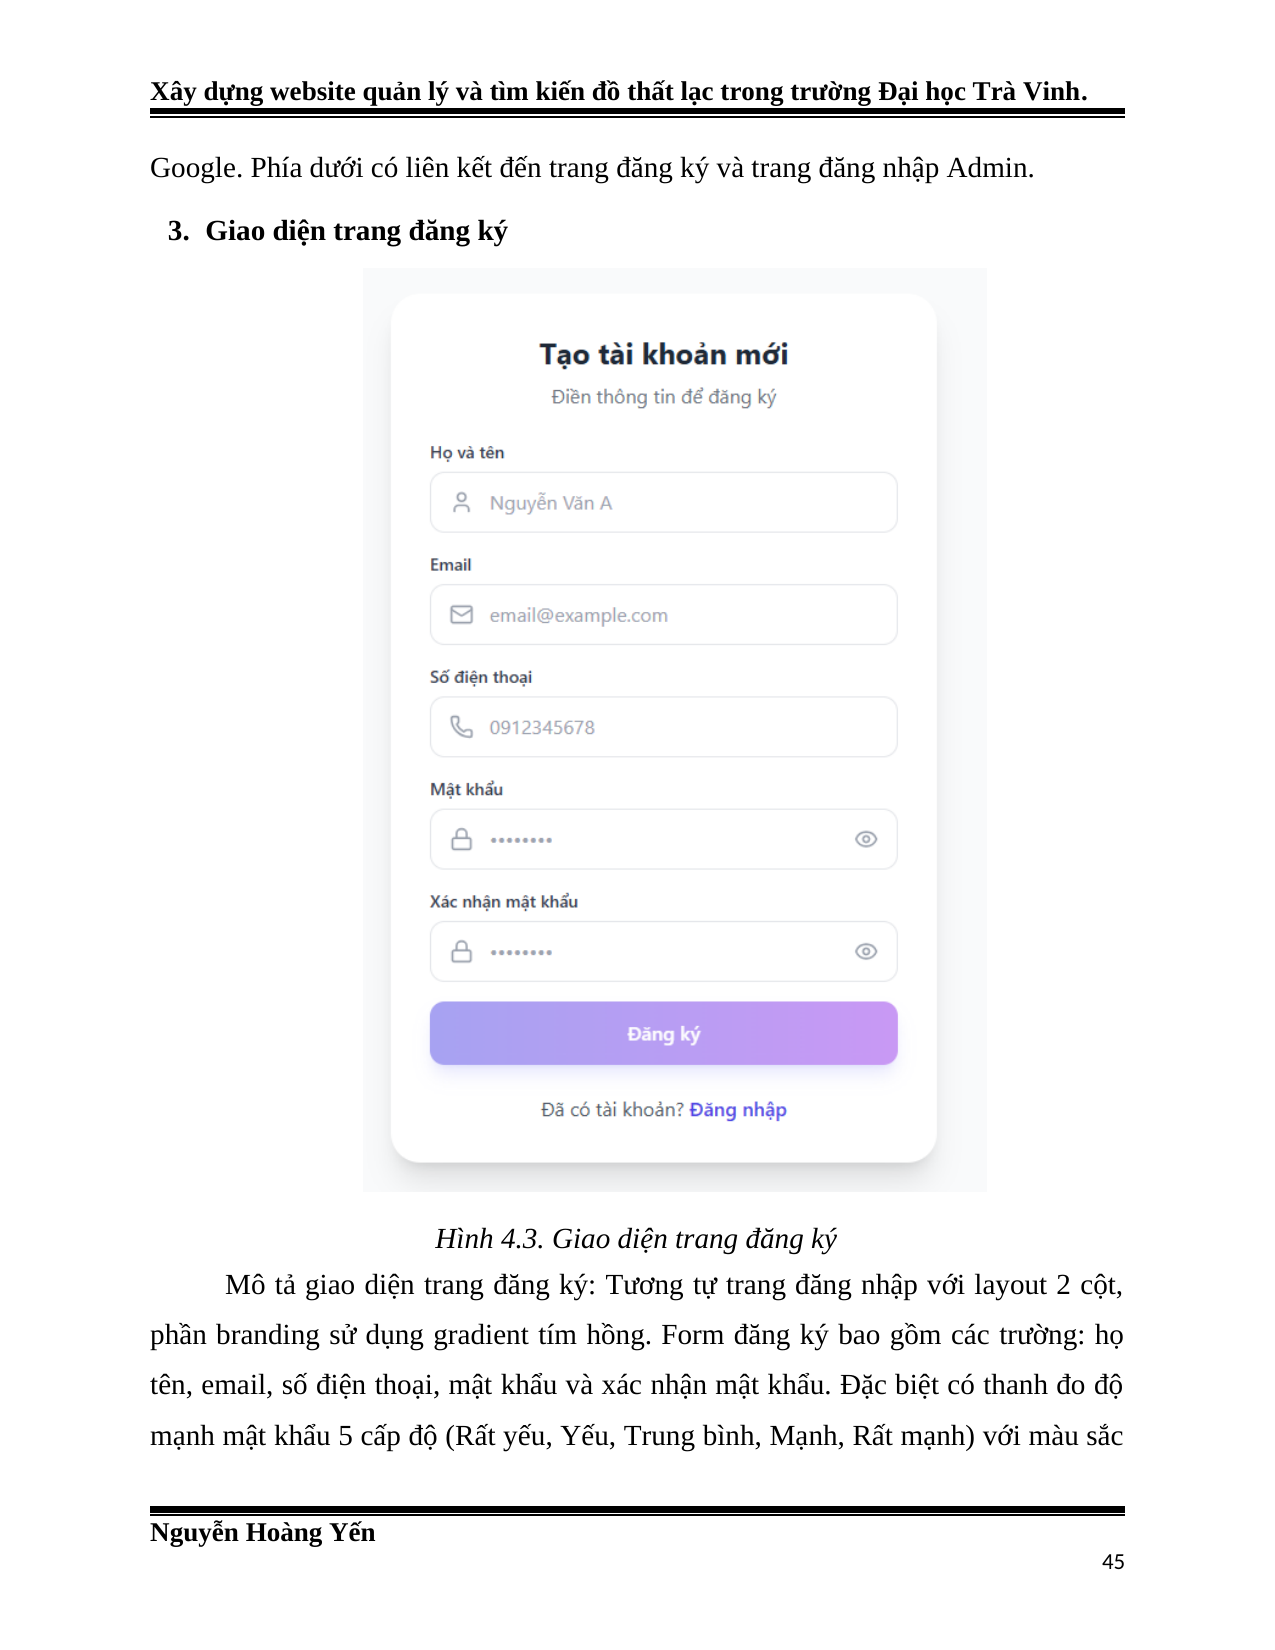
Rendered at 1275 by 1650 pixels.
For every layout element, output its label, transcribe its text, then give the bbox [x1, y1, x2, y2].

text Hình 4.3. Giao diện trang đăng ký [150, 1221, 1125, 1254]
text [150, 1267, 1125, 1451]
picture [363, 268, 987, 1192]
text Giao diện trang đăng ký [168, 213, 1125, 246]
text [150, 150, 1125, 183]
